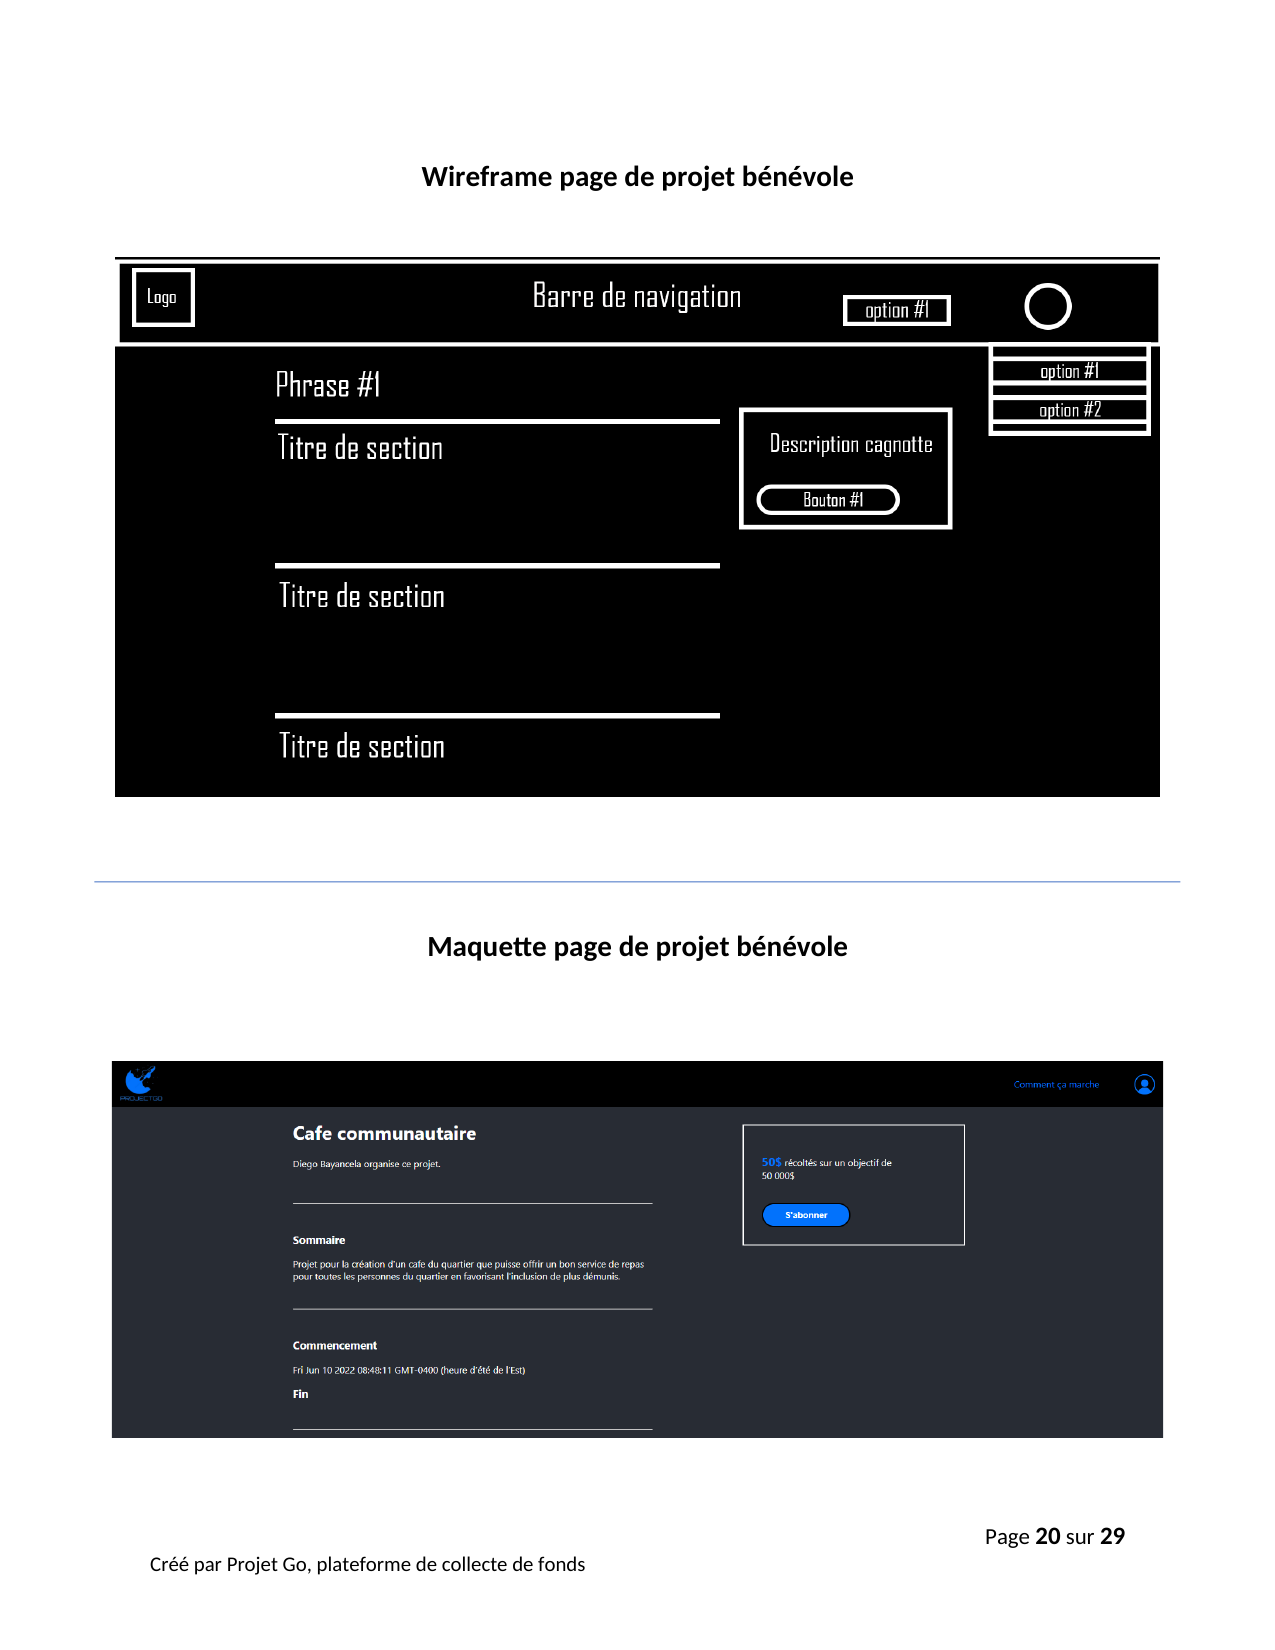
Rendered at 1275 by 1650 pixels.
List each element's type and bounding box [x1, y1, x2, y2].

picture [111, 1061, 1164, 1438]
picture [115, 257, 1160, 797]
